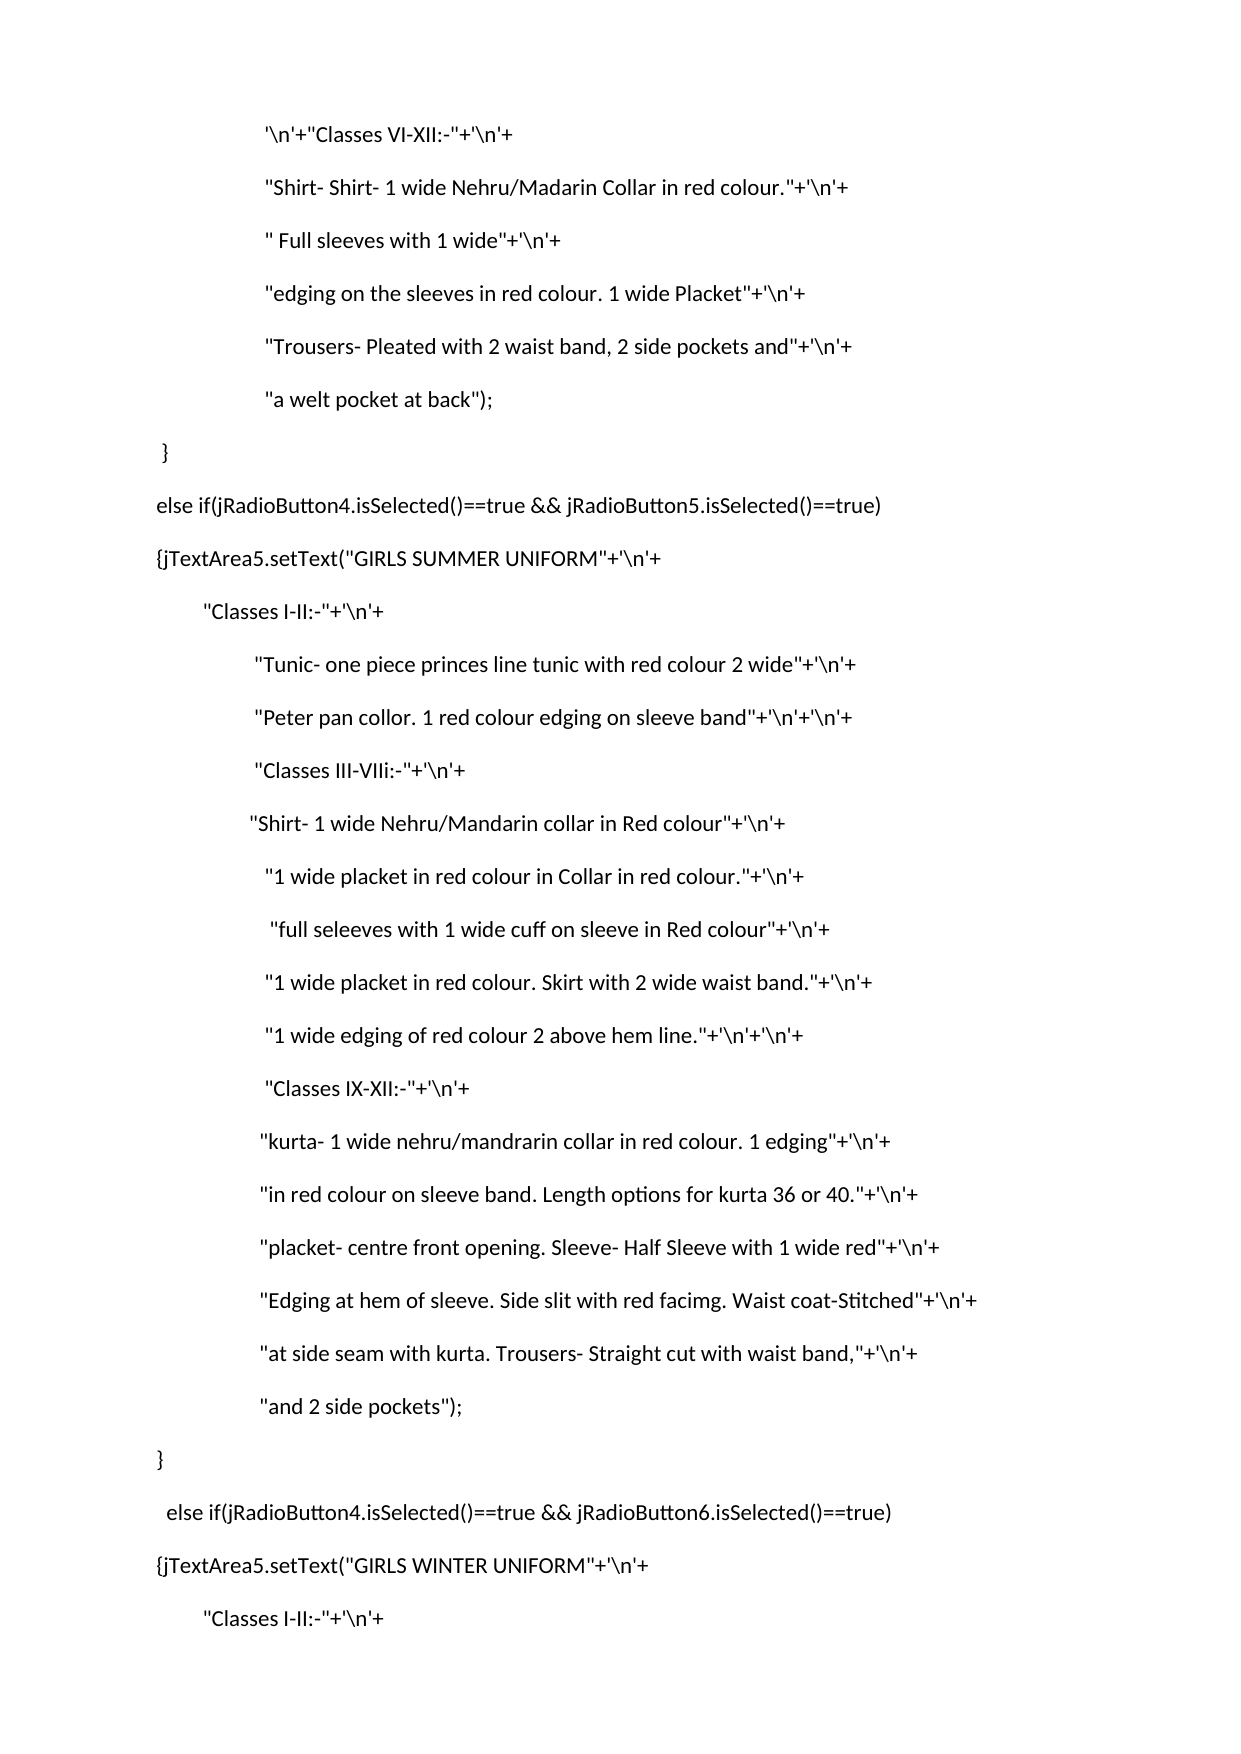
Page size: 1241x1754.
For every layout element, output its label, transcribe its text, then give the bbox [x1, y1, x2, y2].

text else if(jRadioButton4.isSelected()==true && jRadioButton6.isSelected()==true) [120, 1498, 1120, 1527]
text "at side seam with kurta. Trousers- Straight cut with waist band,"+'\n'+ [120, 1339, 1120, 1367]
text "Classes I-II:-"+'\n'+ [120, 597, 1120, 625]
text "1 wide edging of red colour 2 above hem line."+'\n'+'\n'+ [120, 1021, 1120, 1049]
text "Peter pan collor. 1 red colour edging on sleeve band"+'\n'+'\n'+ [120, 703, 1120, 731]
text '\n'+"Classes VI-XII:-"+'\n'+ [120, 120, 1120, 148]
text "kurta- 1 wide nehru/mandrarin collar in red colour. 1 edging"+'\n'+ [120, 1127, 1120, 1155]
text "Trousers- Pleated with 2 waist band, 2 side pockets and"+'\n'+ [120, 332, 1120, 360]
text "Shirt- 1 wide Nehru/Mandarin collar in Red colour"+'\n'+ [120, 809, 1120, 837]
text "a welt pocket at back"); [120, 385, 1120, 413]
text } [120, 1446, 1120, 1473]
text "in red colour on sleeve band. Length options for kurta 36 or 40."+'\n'+ [120, 1180, 1120, 1208]
text "placket- centre front opening. Sleeve- Half Sleeve with 1 wide red"+'\n'+ [120, 1233, 1120, 1261]
text "1 wide placket in red colour in Collar in red colour."+'\n'+ [120, 862, 1120, 890]
text "1 wide placket in red colour. Skirt with 2 wide waist band."+'\n'+ [120, 968, 1120, 996]
text "Tunic- one piece princes line tunic with red colour 2 wide"+'\n'+ [120, 650, 1120, 678]
text else if(jRadioButton4.isSelected()==true && jRadioButton5.isSelected()==true) [120, 491, 1120, 519]
text "full seleeves with 1 wide cuff on sleeve in Red colour"+'\n'+ [120, 915, 1120, 943]
text "and 2 side pockets"); [120, 1392, 1120, 1421]
text "Classes III-VIIi:-"+'\n'+ [120, 756, 1120, 784]
text "Classes IX-XII:-"+'\n'+ [120, 1074, 1120, 1102]
text {jTextArea5.setText("GIRLS SUMMER UNIFORM"+'\n'+ [120, 544, 1120, 572]
text " Full sleeves with 1 wide"+'\n'+ [120, 226, 1120, 254]
text {jTextArea5.setText("GIRLS WINTER UNIFORM"+'\n'+ [120, 1552, 1120, 1579]
text "edging on the sleeves in red colour. 1 wide Placket"+'\n'+ [120, 279, 1120, 307]
text } [120, 438, 1120, 466]
text "Classes I-II:-"+'\n'+ [120, 1604, 1120, 1633]
text "Shirt- Shirt- 1 wide Nehru/Madarin Collar in red colour."+'\n'+ [120, 173, 1120, 201]
text "Edging at hem of sleeve. Side slit with red facimg. Waist coat-Stitched"+'\n'+ [120, 1286, 1120, 1314]
